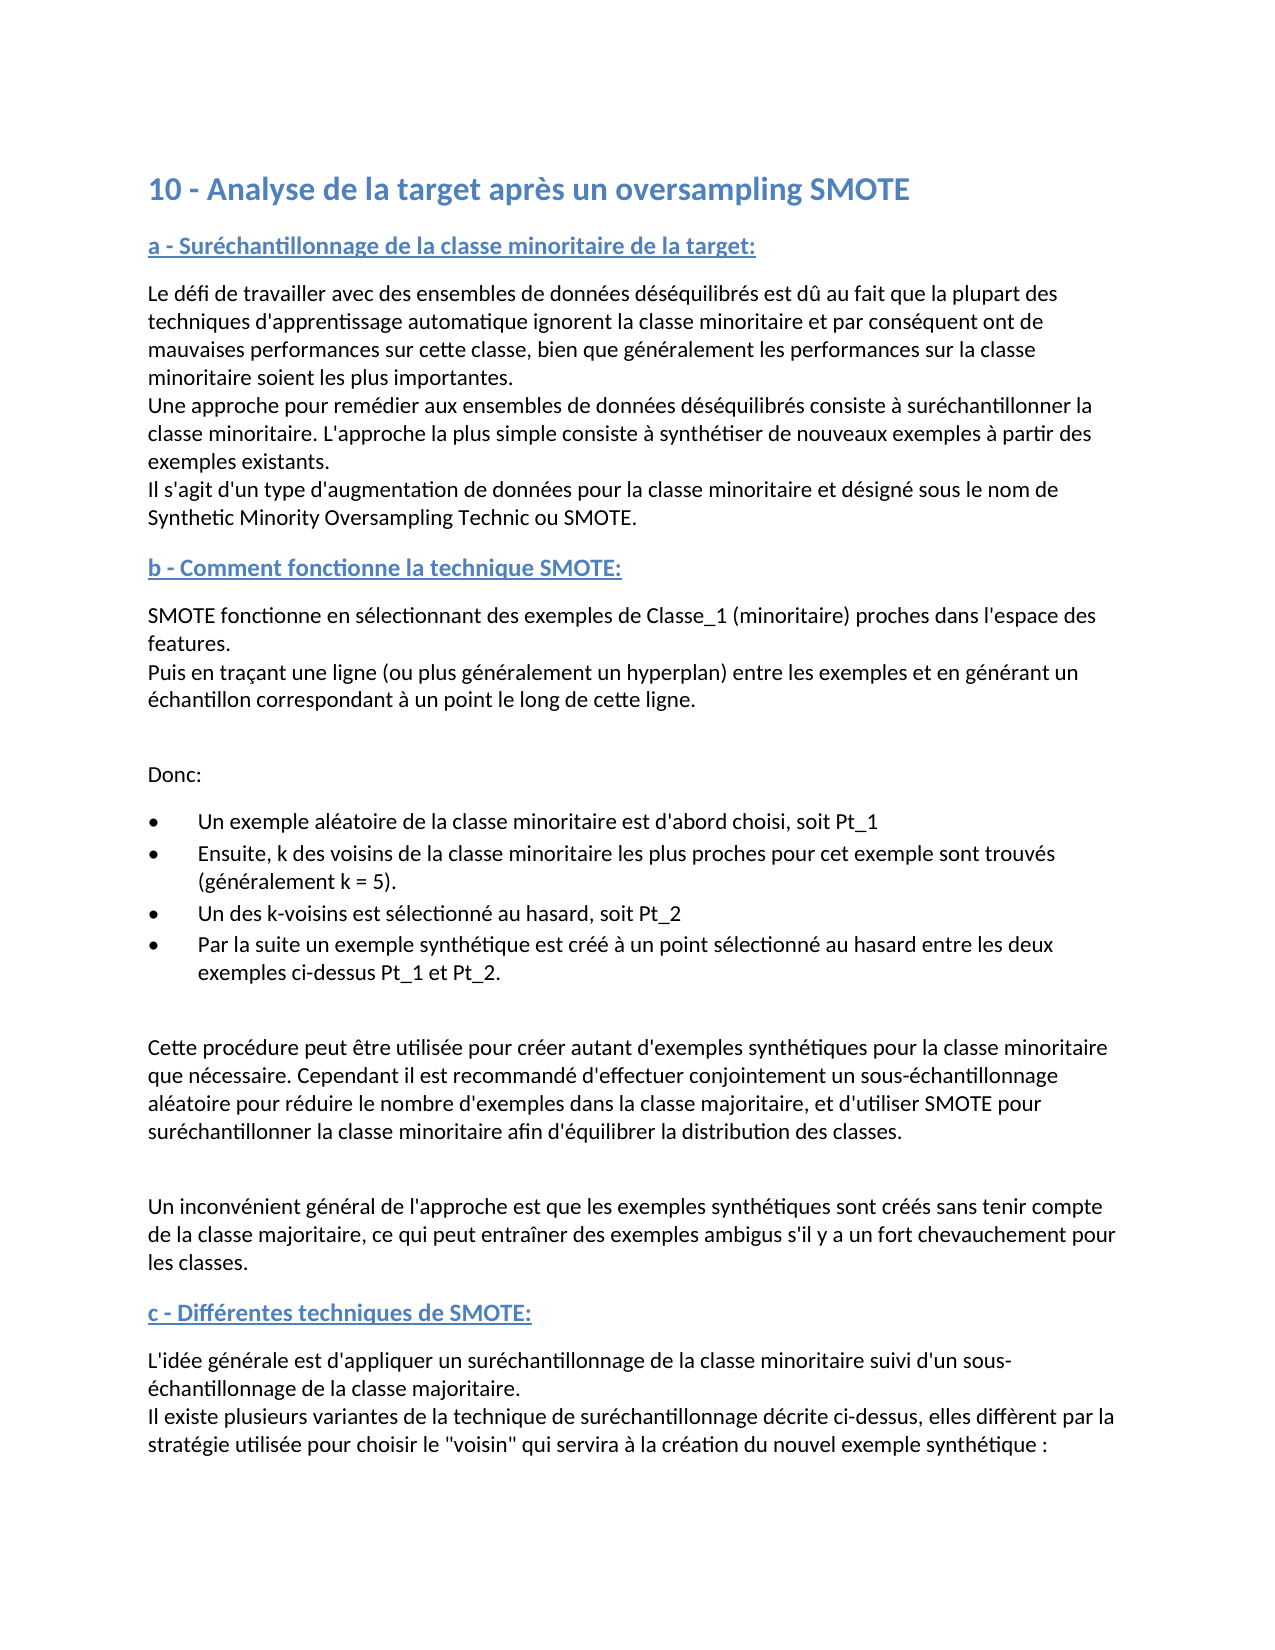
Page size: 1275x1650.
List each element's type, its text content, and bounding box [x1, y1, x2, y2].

list Par la suite un exemple synthétique est créé à un point sélectionné au hasard entre les deux exemples ci-dessus Pt_1 et Pt_2. [148, 931, 1127, 1014]
subtitle 10 - Analyse de la target après un oversampling SMOTE [148, 168, 1127, 209]
text Cette procédure peut être utilisée pour créer autant d'exemples synthétiques pour la classe minoritaire que nécessaire. Cependant il est recommandé d'effectuer conjointement un sous-échantillonnage aléatoire pour réduire le nombre d'exemples dans la classe majoritaire, et d'utiliser SMOTE pour suréchantillonner la classe minoritaire afin d'équilibrer la distribution des classes. [148, 1033, 1127, 1173]
subtitle b - Comment fonctionne la technique SMOTE: [148, 552, 1127, 583]
text SMOTE fonctionne en sélectionnant des exemples de Classe_1 (minoritaire) proches dans l'espace des features. Puis en traçant une ligne (ou plus généralement un hyperplan) entre les exemples et en générant un échantillon correspondant à un point le long de cette ligne. [148, 602, 1127, 742]
list Un des k-voisins est sélectionné au hasard, soit Pt_2 [148, 899, 1127, 927]
text Donc: [148, 760, 1127, 788]
text Le défi de travailler avec des ensembles de données déséquilibrés est dû au fait que la plupart des techniques d'apprentissage automatique ignorent la classe minoritaire et par conséquent ont de mauvaises performances sur cette classe, bien que généralement les performances sur la classe minoritaire soient les plus importantes. Une approche pour remédier aux ensembles de données déséquilibrés consiste à suréchantillonner la classe minoritaire. L'approche la plus simple consiste à synthétiser de nouveaux exemples à partir des exemples existants. Il s'agit d'un type d'augmentation de données pour la classe minoritaire et désigné sous le nom de Synthetic Minority Oversampling Technic ou SMOTE. [148, 279, 1127, 531]
list Un exemple aléatoire de la classe minoritaire est d'abord choisi, soit Pt_1 [148, 807, 1127, 835]
subtitle c - Différentes techniques de SMOTE: [148, 1297, 1127, 1328]
subtitle a - Suréchantillonnage de la classe minoritaire de la target: [148, 230, 1127, 261]
text L'idée générale est d'appliquer un suréchantillonnage de la classe minoritaire suivi d'un sous-échantillonnage de la classe majoritaire. Il existe plusieurs variantes de la technique de suréchantillonnage décrite ci-dessus, elles diffèrent par la stratégie utilisée pour choisir le "voisin" qui servira à la création du nouvel exemple synthétique : [148, 1346, 1127, 1458]
text Un inconvénient général de l'approche est que les exemples synthétiques sont créés sans tenir compte de la classe majoritaire, ce qui peut entraîner des exemples ambigus s'il y a un fort chevauchement pour les classes. [148, 1192, 1127, 1276]
list Ensuite, k des voisins de la classe minoritaire les plus proches pour cet exemple sont trouvés (généralement k = 5). [148, 839, 1127, 895]
